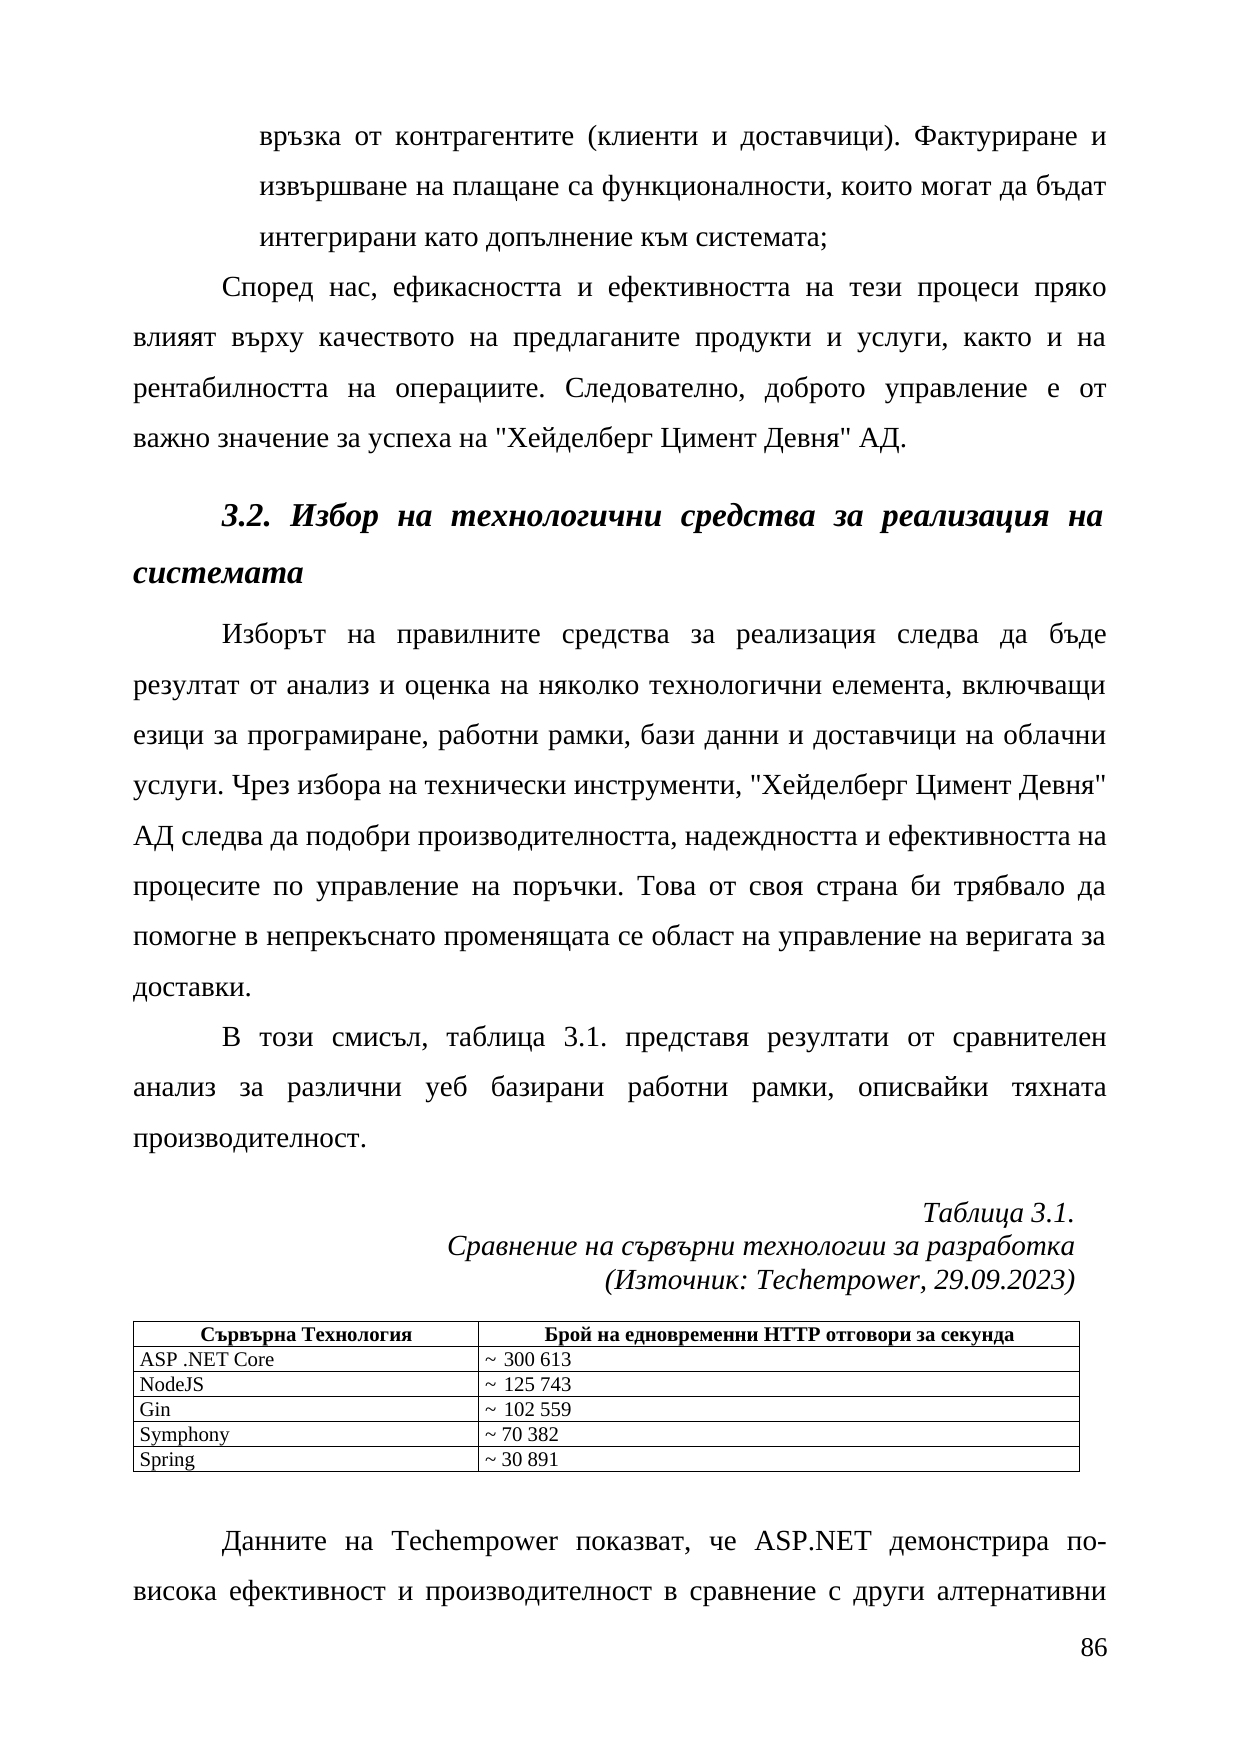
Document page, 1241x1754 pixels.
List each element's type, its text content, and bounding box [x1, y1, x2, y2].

table_cell ~ 30 891 [479, 1447, 1079, 1471]
text Според нас, ефикасността и ефективността на тези процеси пряко влияят върху качеството на предлаганите продукти и услуги, както и на рентабилността на операциите. Следователно, доброто управление е от важно значение за успеха на "Хейделберг Цимент Девня" АД. [133, 269, 1107, 453]
table_header Брой на едновременни HTTP отговори за секунда [479, 1322, 1079, 1346]
table_cell Gin [134, 1397, 478, 1421]
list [222, 118, 1107, 252]
text Изборът на правилните средства за реализация следва да бъде резултат от анализ и оценка на няколко технологични елемента, включващи езици за програмиране, работни рамки, бази данни и доставчици на облачни услуги. Чрез избора на технически инструменти, "Хейделберг Цимент Девня" АД следва да подобри производителността, надеждността и ефективността на процесите по управление на поръчки. Това от своя страна би трябвало да помогне в непрекъснато променящата се област на управление на веригата за доставки. [133, 617, 1107, 1002]
table_cell Spring [134, 1447, 478, 1471]
subtitle 3.2. Избор на технологични средства за реализация на системата [133, 495, 1107, 591]
table_cell ~ 125 743 [479, 1372, 1079, 1396]
table_cell Symphony [134, 1422, 478, 1446]
table_cell ASP .NET Core [134, 1347, 478, 1371]
table_cell ~ 102 559 [479, 1397, 1079, 1421]
table_cell ~ 70 382 [479, 1422, 1079, 1446]
table_header Сървърна Технология [134, 1322, 478, 1346]
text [133, 1523, 1107, 1606]
title Таблица 3.1. Сравнение на сървърни технологии за разработка (Източник: Тechempower, 29.09.2023) [192, 1195, 1078, 1296]
table_cell NodeJS [134, 1372, 478, 1396]
text В този смисъл, таблица 3.1. представя резултати от сравнителен анализ за различни уеб базирани работни рамки, описвайки тяхната производителност. [133, 1019, 1107, 1153]
table_cell ~ 300 613 [479, 1347, 1079, 1371]
